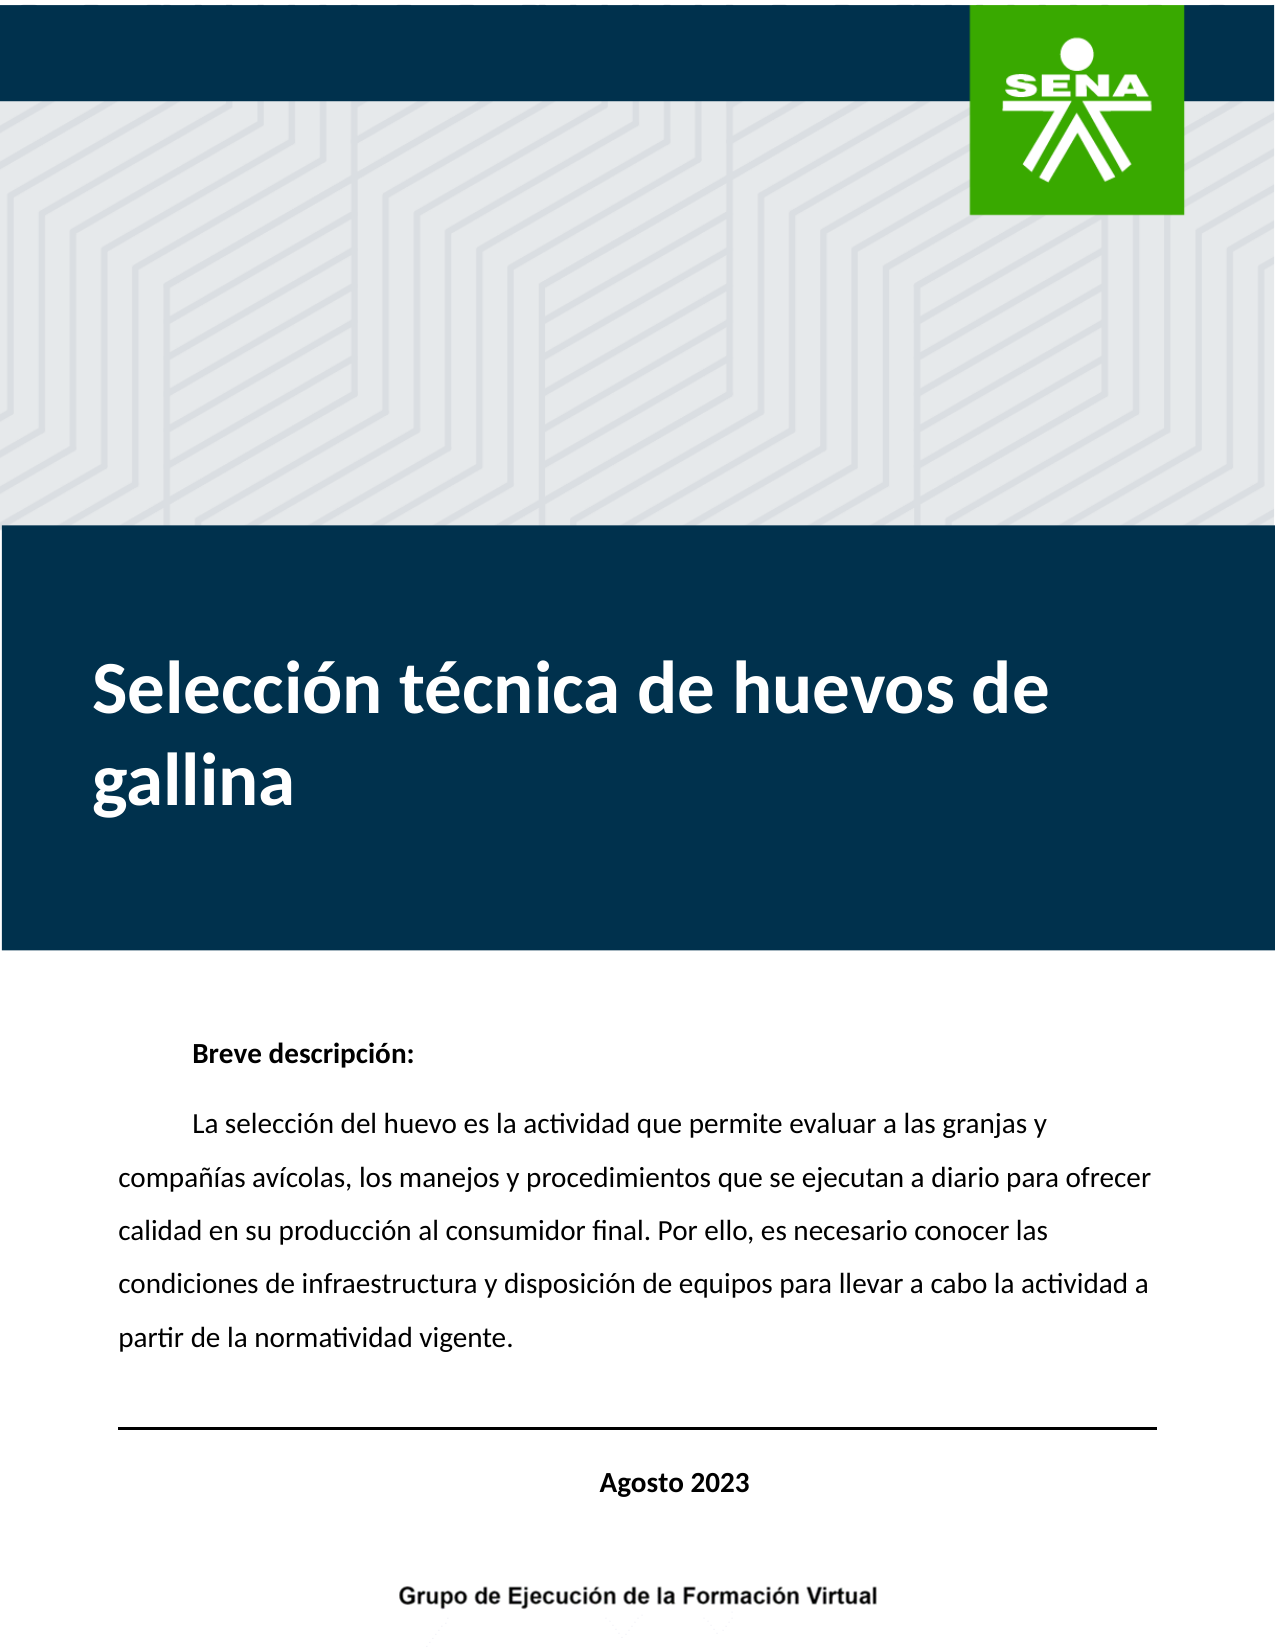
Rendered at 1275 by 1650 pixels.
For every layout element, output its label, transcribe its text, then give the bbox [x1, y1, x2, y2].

text Agosto 2023 [118, 1464, 1157, 1500]
picture [0, 4, 1275, 531]
text Breve descripción: [118, 1035, 1157, 1071]
picture [0, 1535, 1275, 1647]
text La selección del huevo es la actividad que permite evaluar a las granjas y compañías avícolas, los manejos y procedimientos que se ejecutan a diario para ofrecer calidad en su producción al consumidor final. Por ello, es necesario conocer las condiciones de infraestructura y disposición de equipos para llevar a cabo la actividad a partir de la normatividad vigente. [118, 1105, 1157, 1354]
